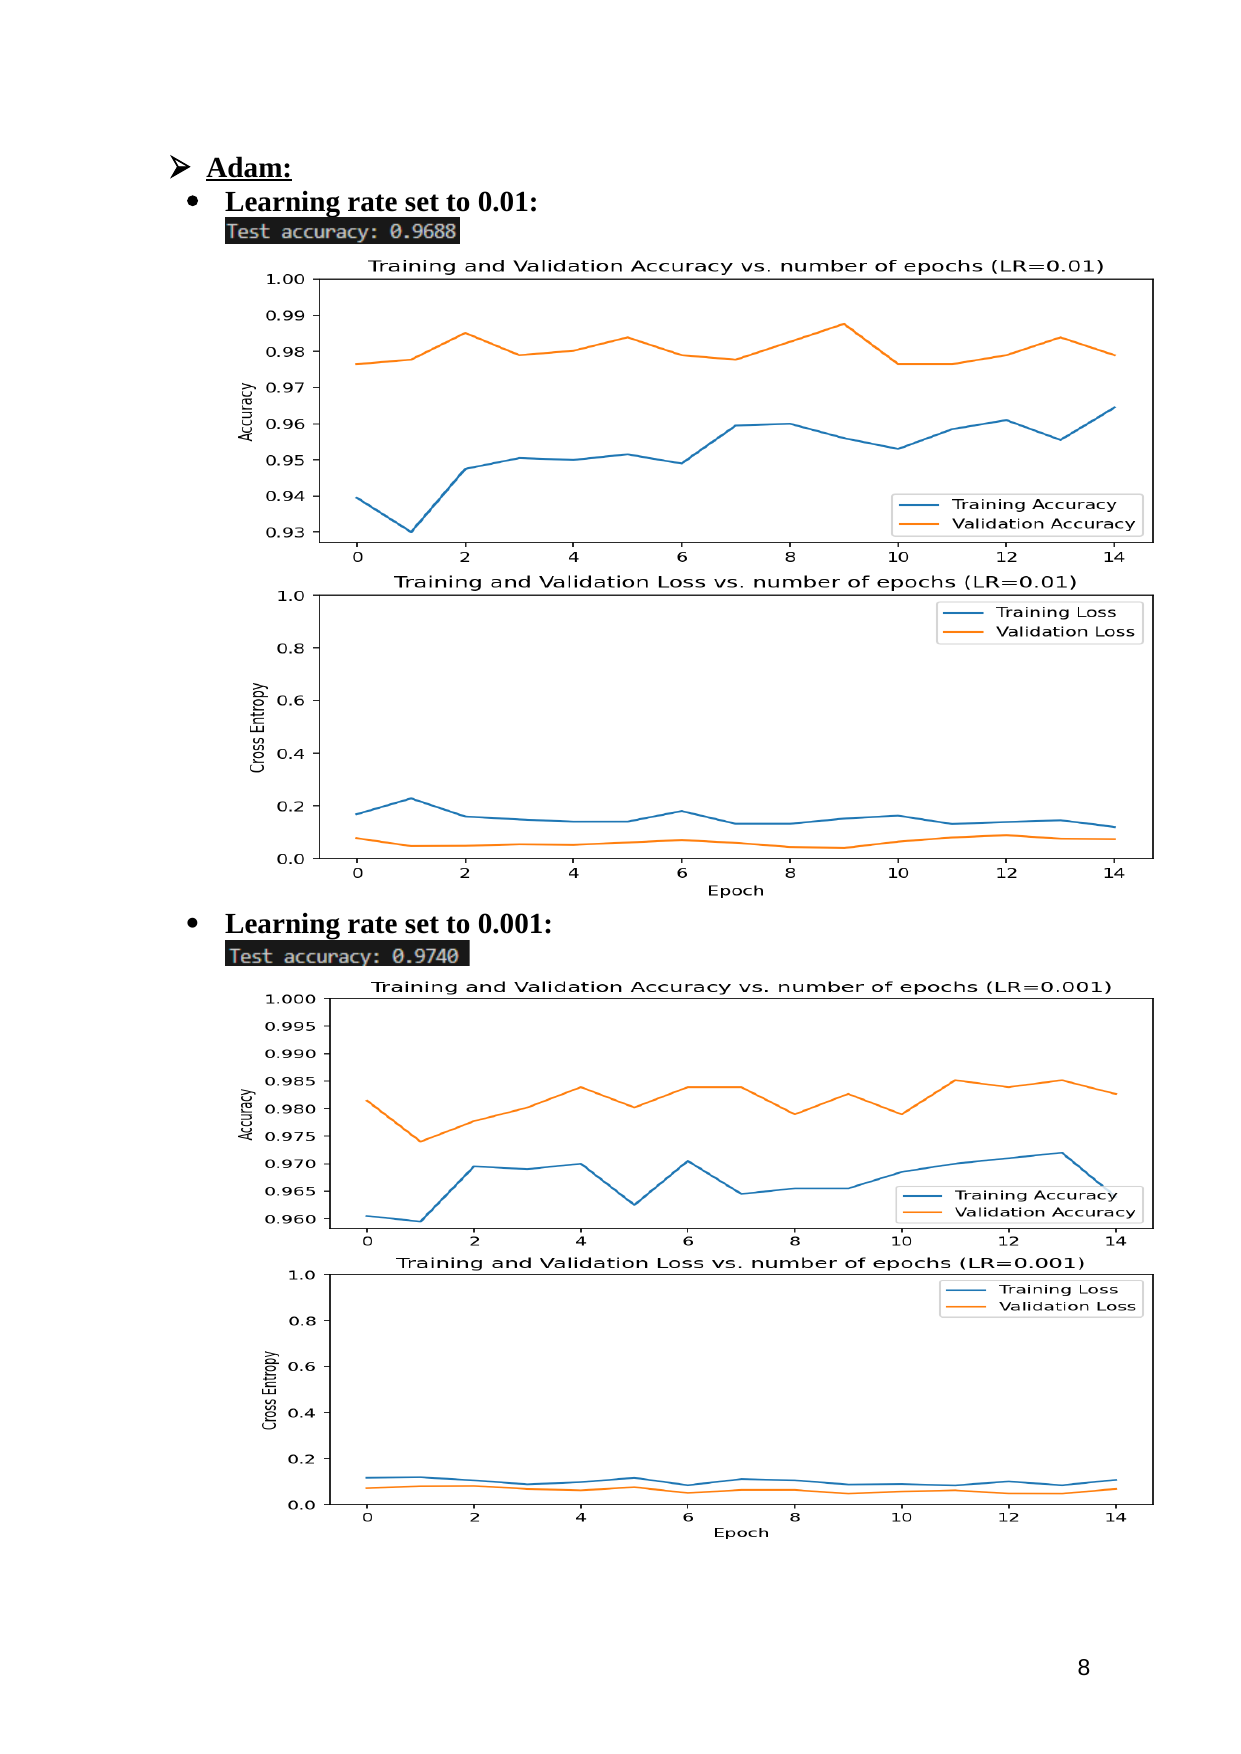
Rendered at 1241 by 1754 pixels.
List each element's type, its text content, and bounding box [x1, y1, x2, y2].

picture [225, 250, 1165, 907]
picture [225, 973, 1165, 1547]
list Adam: [169, 150, 1090, 184]
picture [225, 217, 460, 244]
list Learning rate set to 0.01: [187, 184, 1090, 217]
list Learning rate set to 0.001: [187, 906, 1090, 940]
picture [225, 940, 470, 966]
